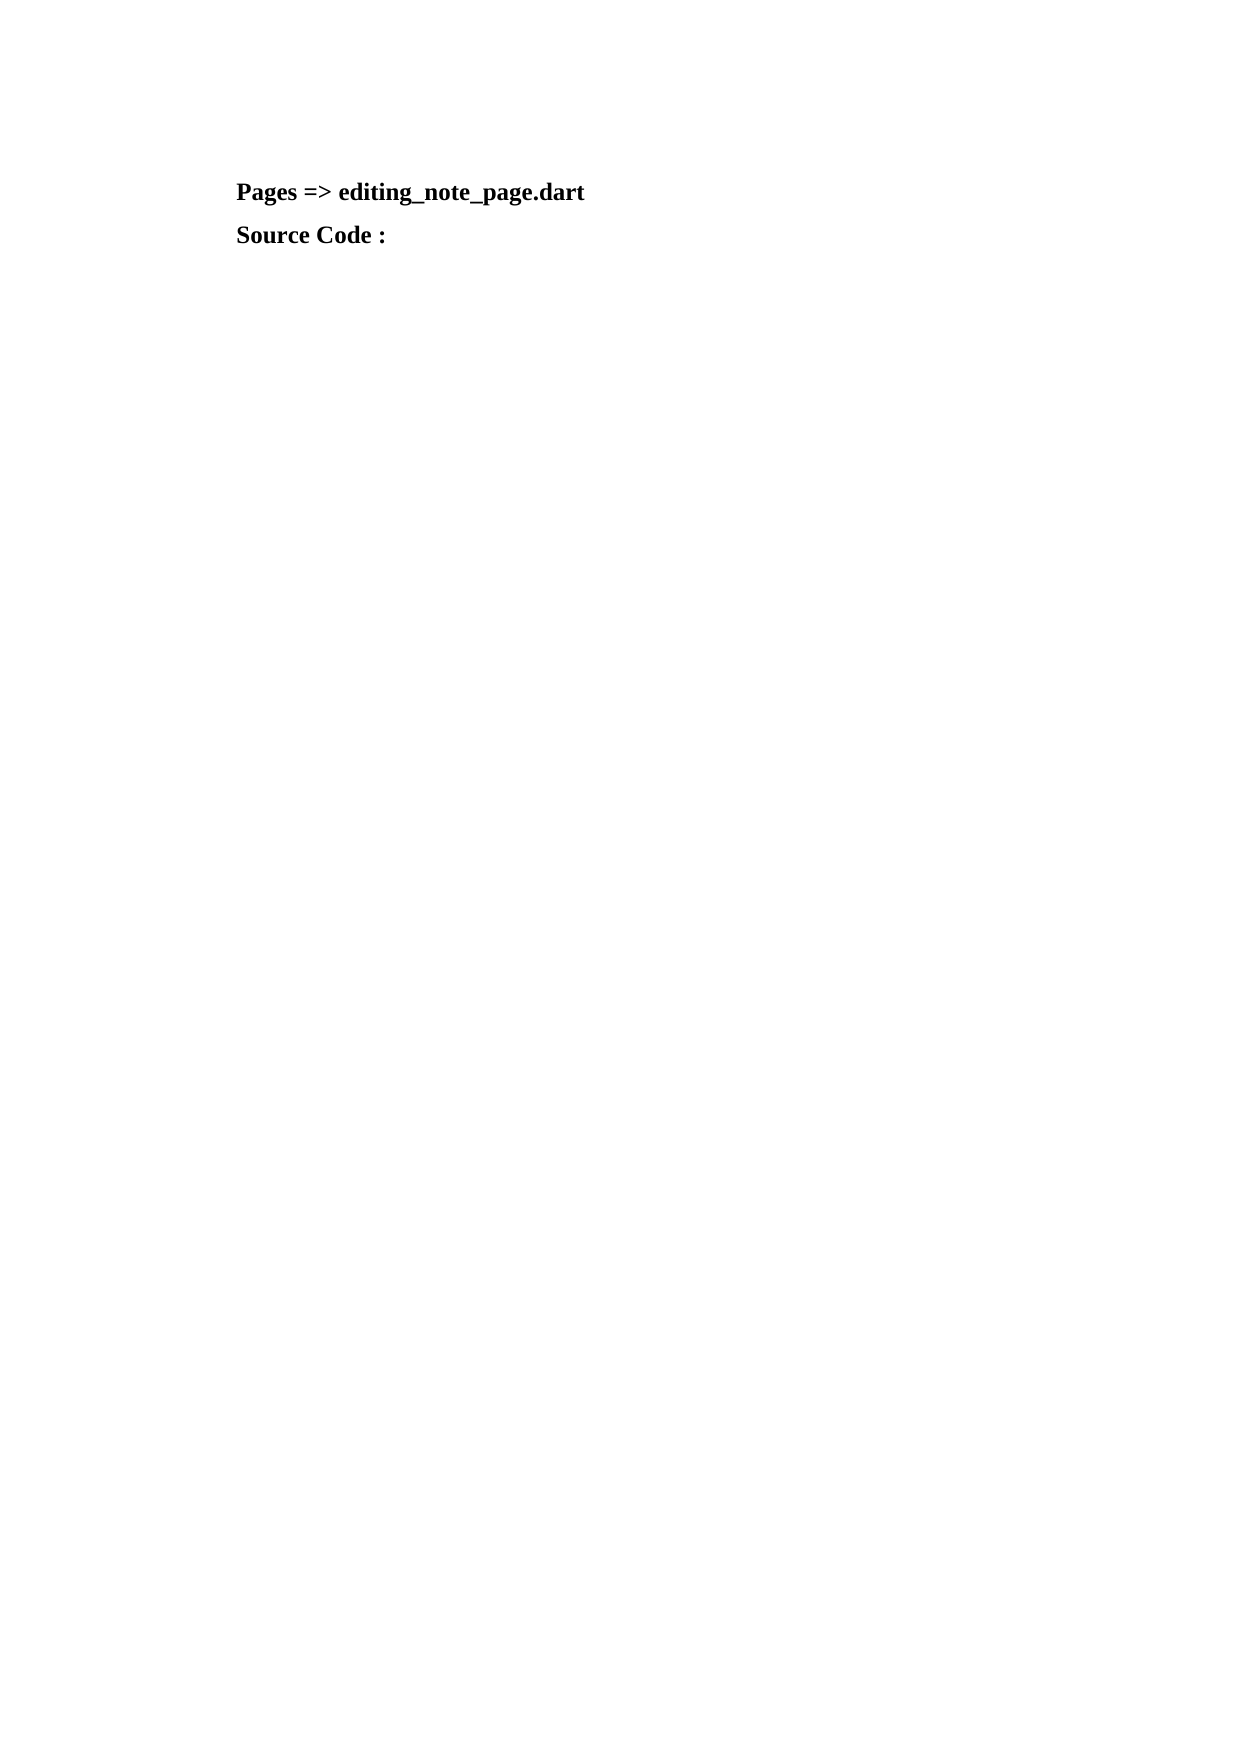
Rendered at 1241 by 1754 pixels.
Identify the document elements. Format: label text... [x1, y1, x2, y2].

text Source Code : [236, 220, 1063, 249]
text Pages => editing_note_page.dart [236, 177, 1063, 206]
